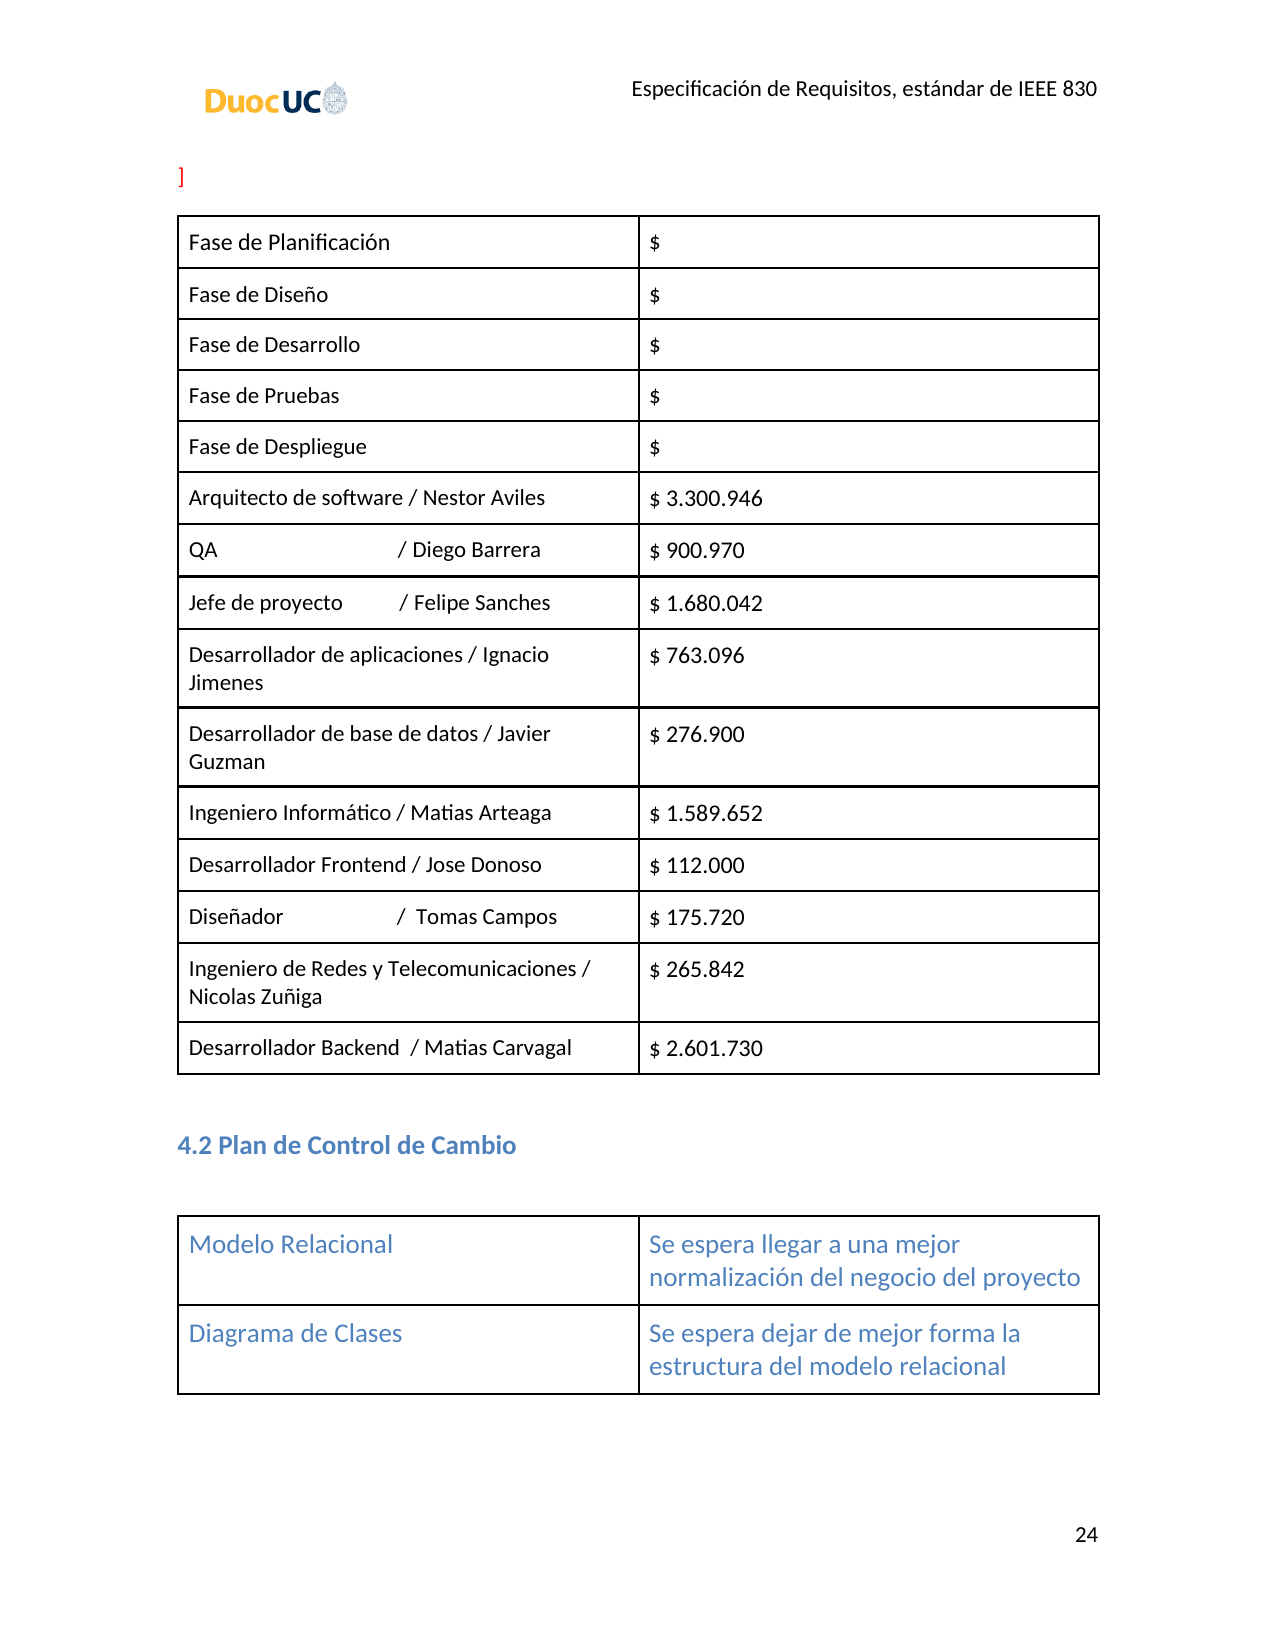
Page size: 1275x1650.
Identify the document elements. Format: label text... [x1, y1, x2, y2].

text 4.2 Plan de Control de Cambio [177, 1128, 1098, 1161]
picture [198, 78, 352, 117]
text ] [177, 162, 1098, 190]
